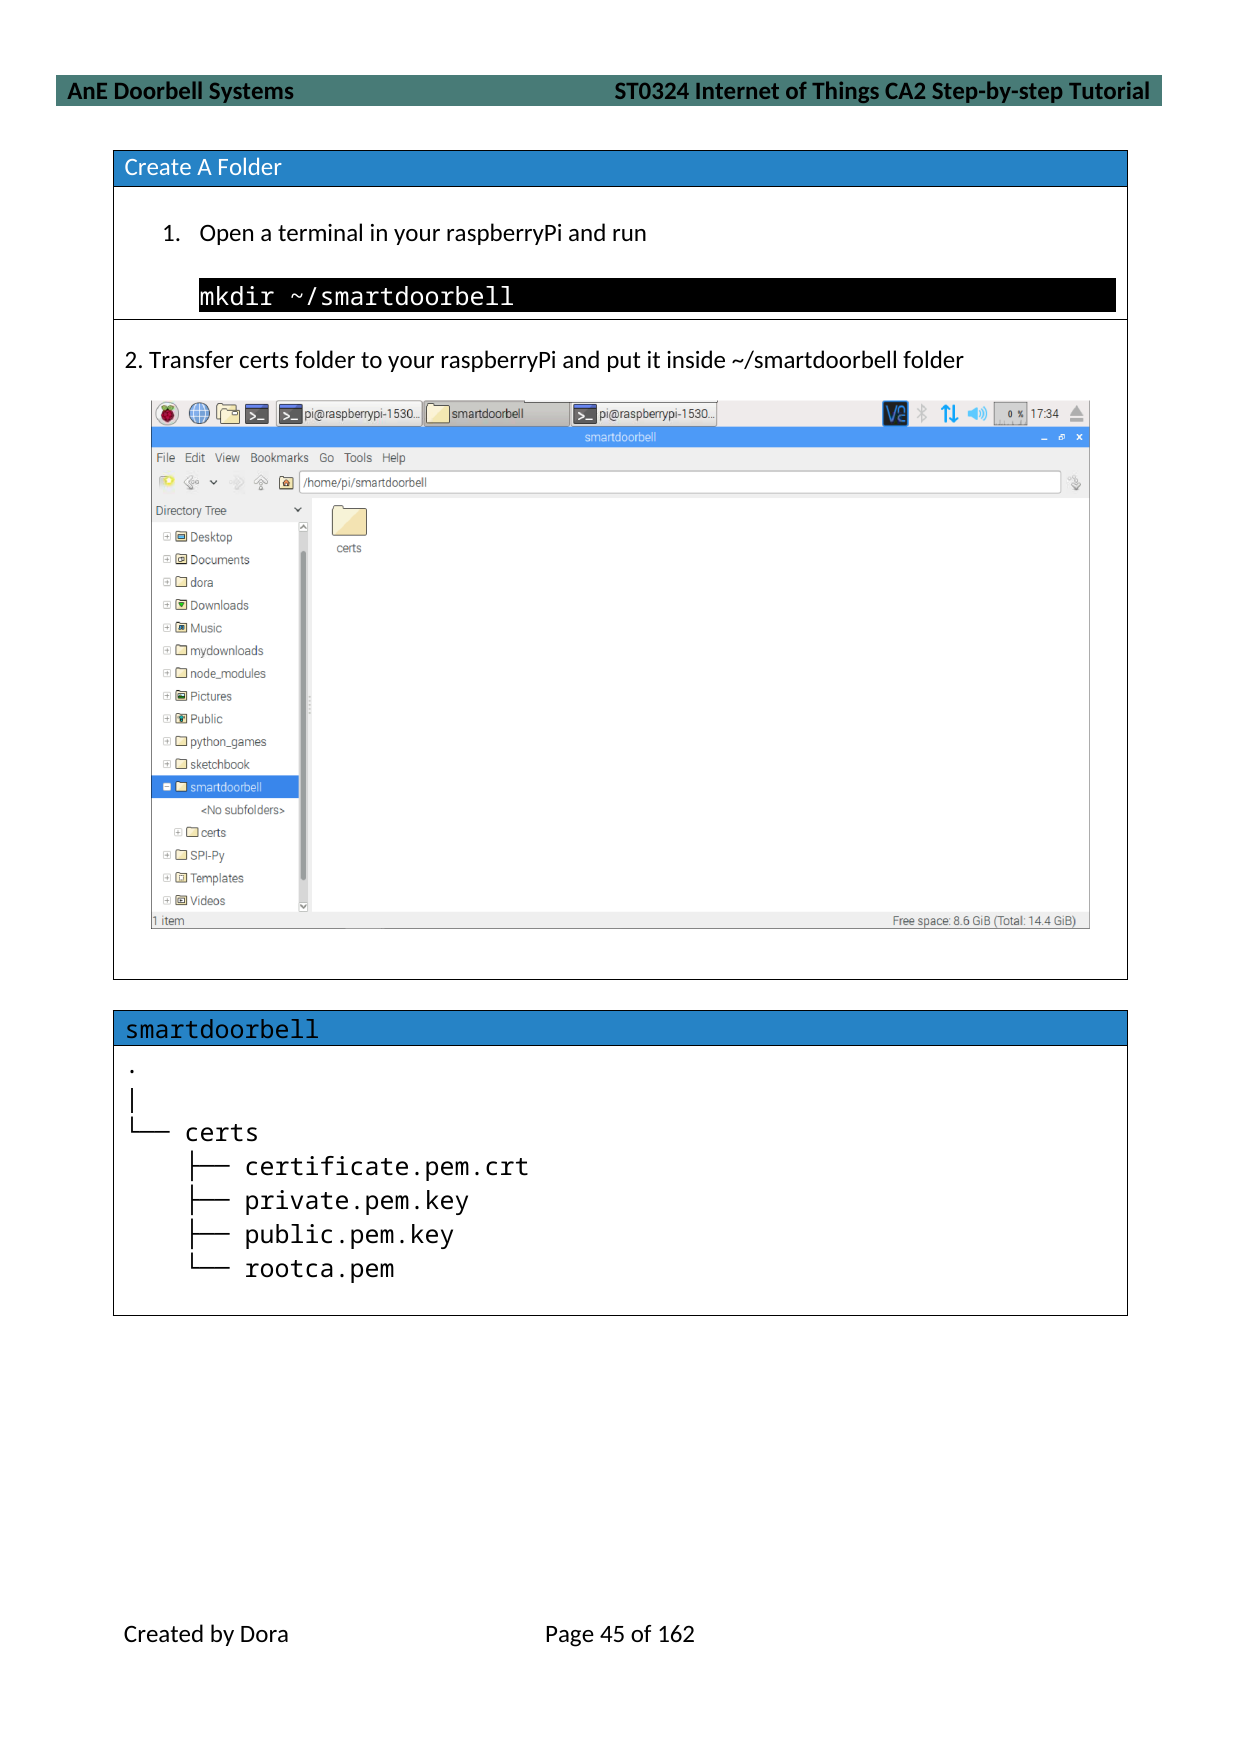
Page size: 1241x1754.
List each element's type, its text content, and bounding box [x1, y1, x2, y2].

table_cell 2. Transfer certs folder to your raspberryPi and put it inside ~/smartdoorbell folder [114, 320, 1127, 979]
table_cell Open a terminal in your raspberryPi and run mkdir ~/smartdoorbell [114, 187, 1127, 318]
table_header Create A Folder [114, 151, 1127, 186]
picture [151, 400, 1090, 929]
table_header smartdoorbell [114, 1011, 1127, 1045]
table_cell . | └── certs ├── certificate.pem.crt ├── private.pem.key ├── public.pem.key └── rootca.pem [114, 1046, 1127, 1315]
